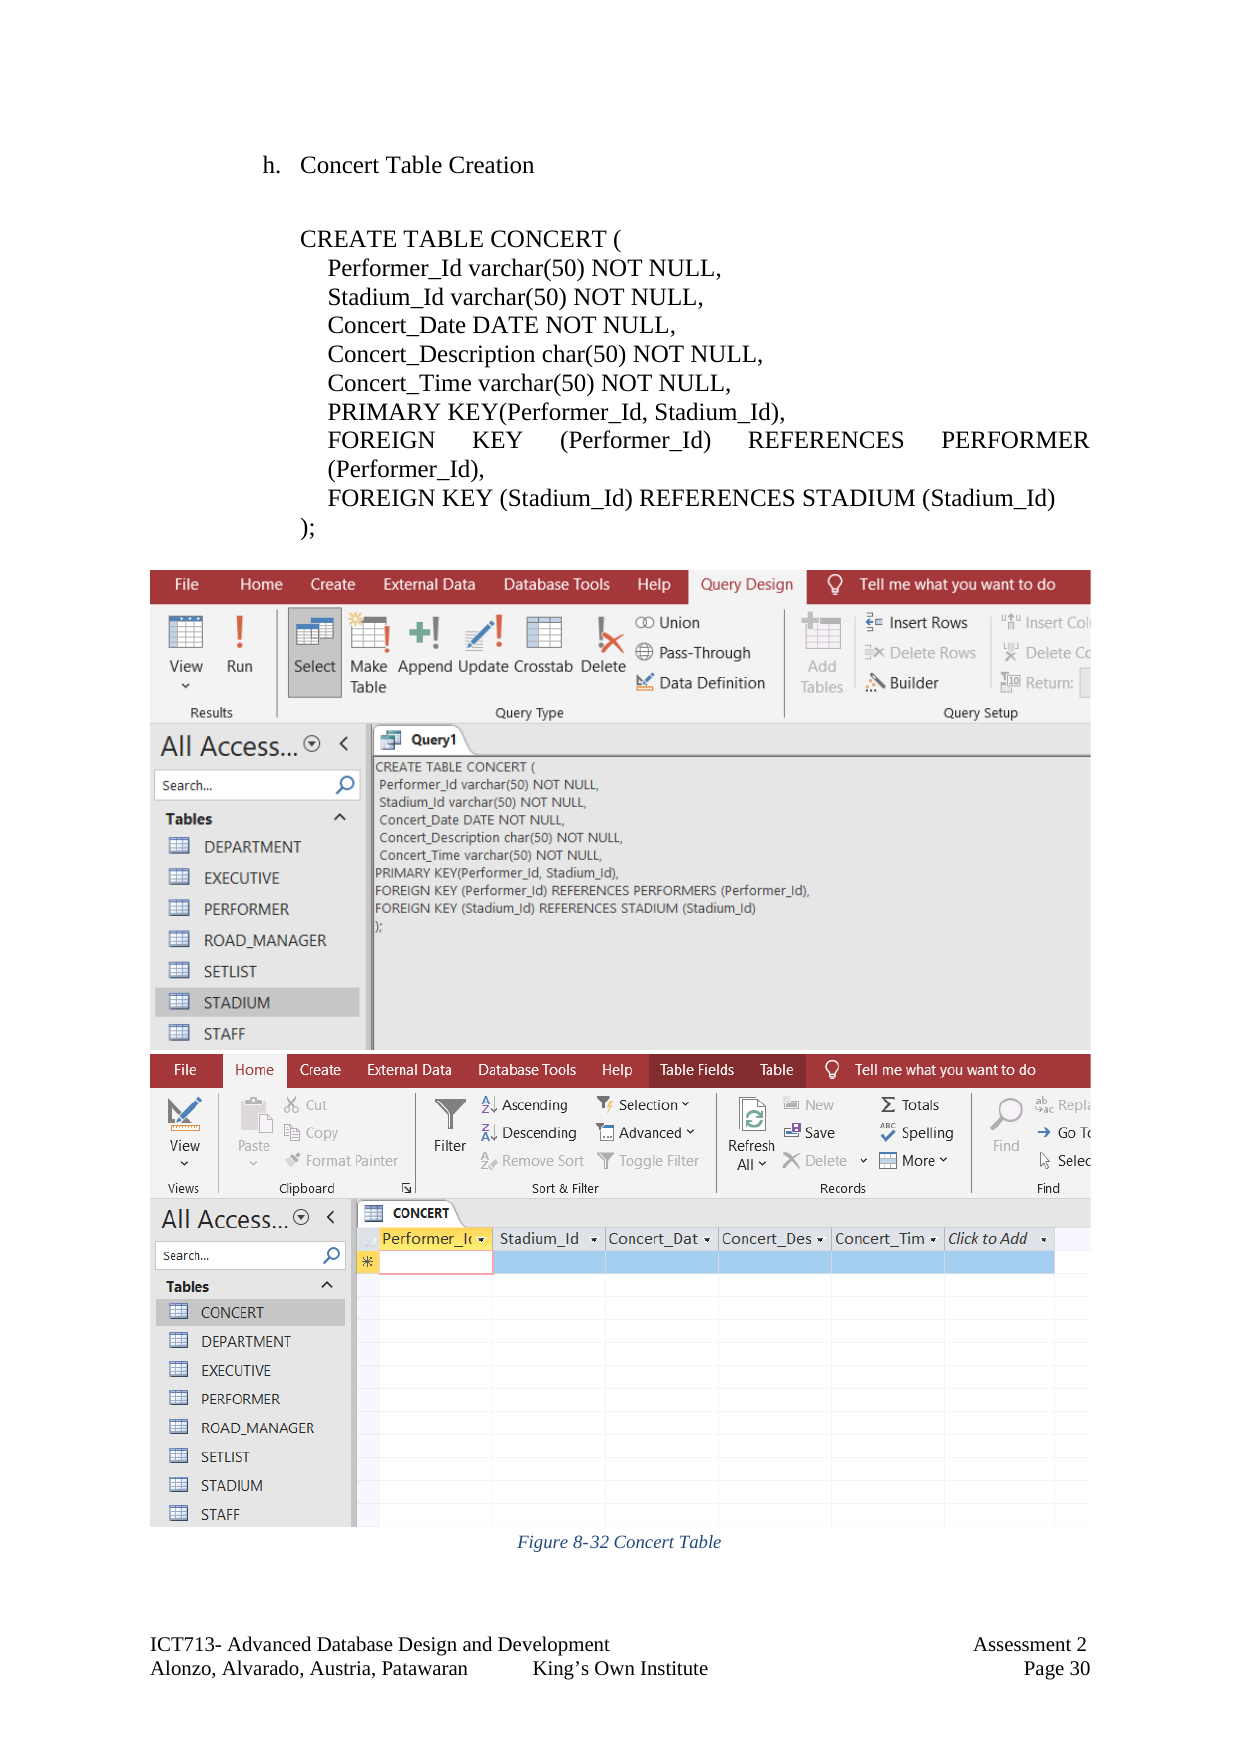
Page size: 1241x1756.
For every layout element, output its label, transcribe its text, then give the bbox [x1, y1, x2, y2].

text Performer_Id varchar(50) NOT NULL, [327, 253, 1090, 282]
text Concert_Description char(50) NOT NULL, [327, 339, 1090, 368]
list Concert Table Creation [262, 150, 1090, 179]
text PRIMARY KEY(Performer_Id, Stadium_Id), [327, 397, 1090, 425]
picture [150, 570, 1091, 1050]
text FOREIGN KEY (Performer_Id) REFERENCES PERFORMER (Performer_Id), [327, 425, 1090, 483]
picture [150, 1054, 1091, 1527]
text ); [300, 512, 1090, 540]
text CREATE TABLE CONCERT ( [300, 224, 1090, 253]
text Concert_Date DATE NOT NULL, [327, 310, 1090, 339]
text Stadium_Id varchar(50) NOT NULL, [327, 282, 1090, 310]
text Concert_Time varchar(50) NOT NULL, [327, 368, 1090, 397]
text FOREIGN KEY (Stadium_Id) REFERENCES STADIUM (Stadium_Id) [327, 483, 1090, 512]
